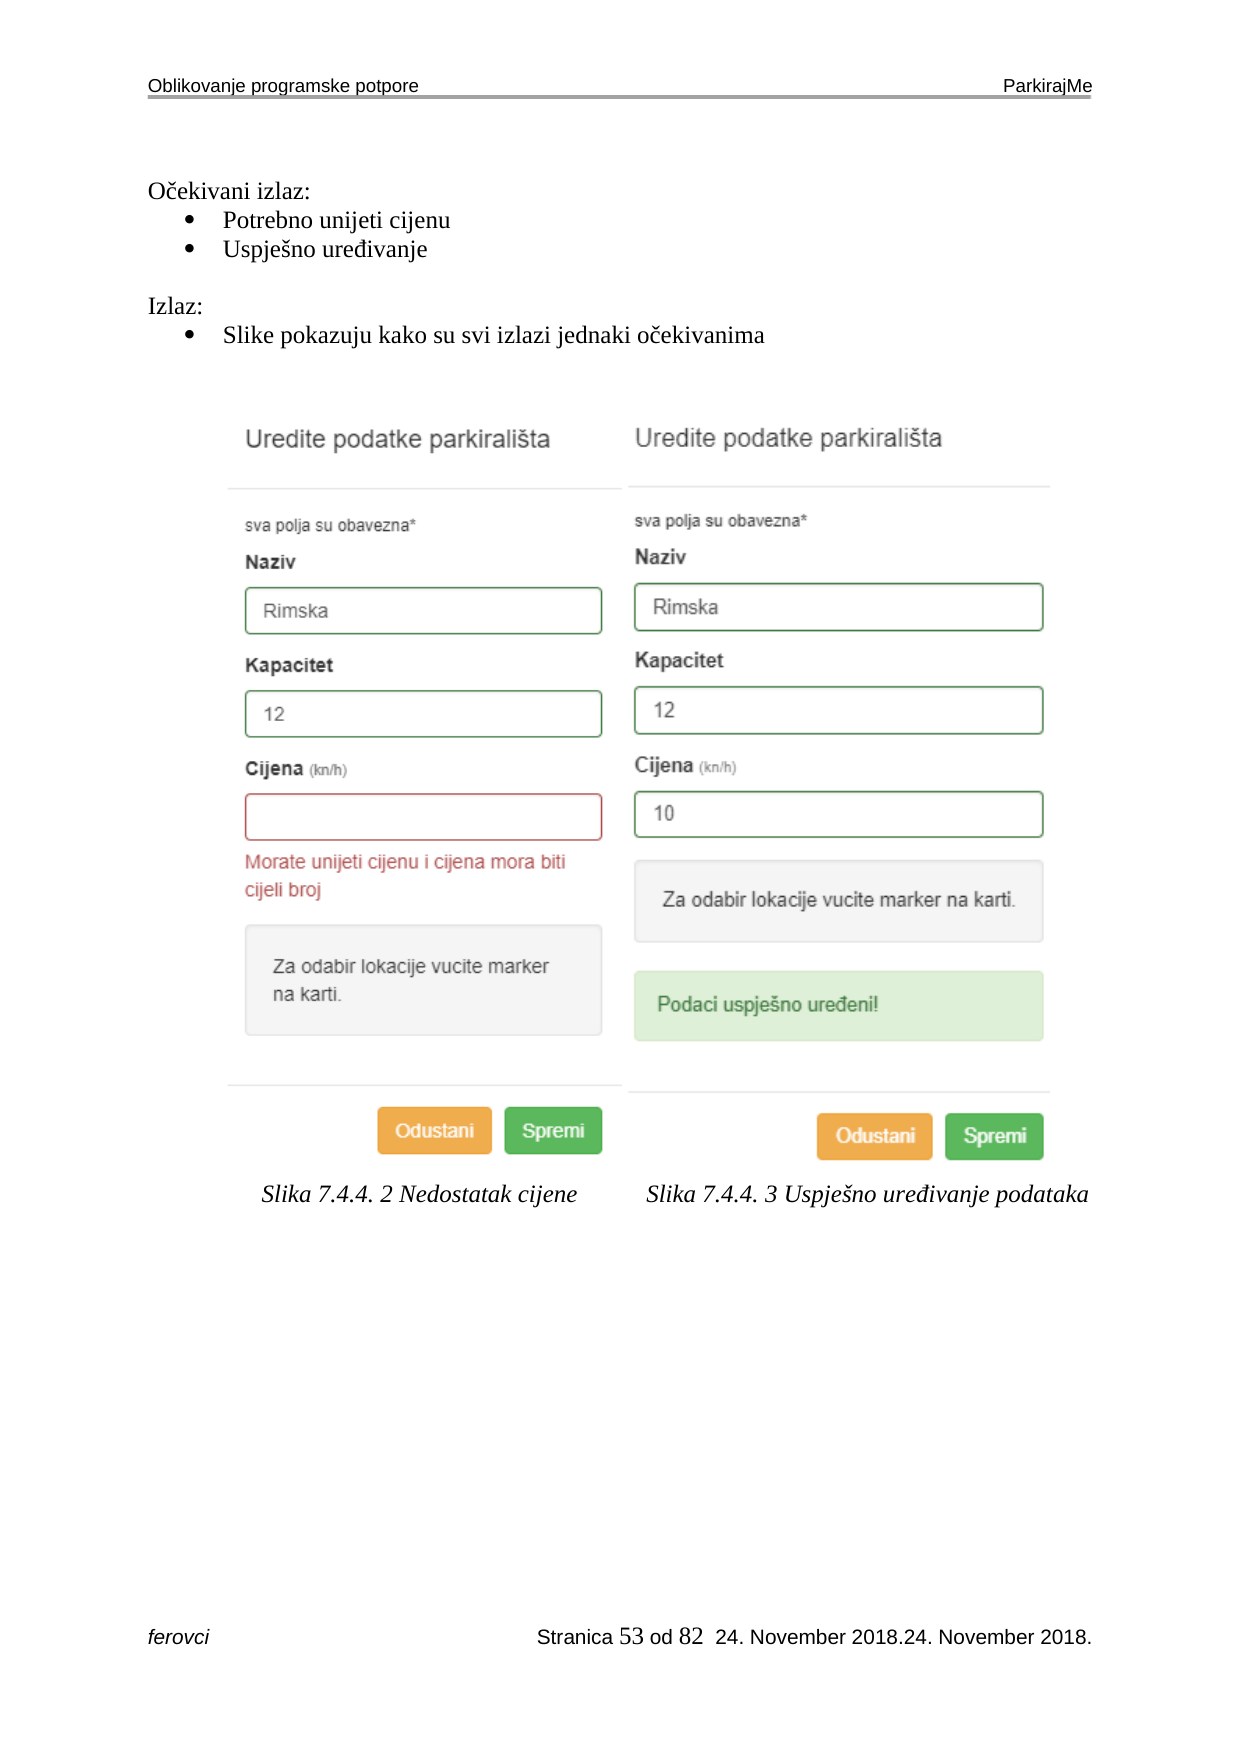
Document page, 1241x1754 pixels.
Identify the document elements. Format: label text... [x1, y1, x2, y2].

picture [227, 406, 622, 1167]
list Potrebno unijeti cijenu [185, 205, 1093, 234]
text Očekivani izlaz: [148, 176, 1093, 205]
list Slike pokazuju kako su svi izlazi jednaki očekivanima [185, 320, 1093, 349]
picture [628, 421, 1050, 1167]
text Izlaz: [148, 291, 1093, 320]
list Uspješno uređivanje [185, 234, 1093, 263]
picture [147, 95, 1092, 99]
